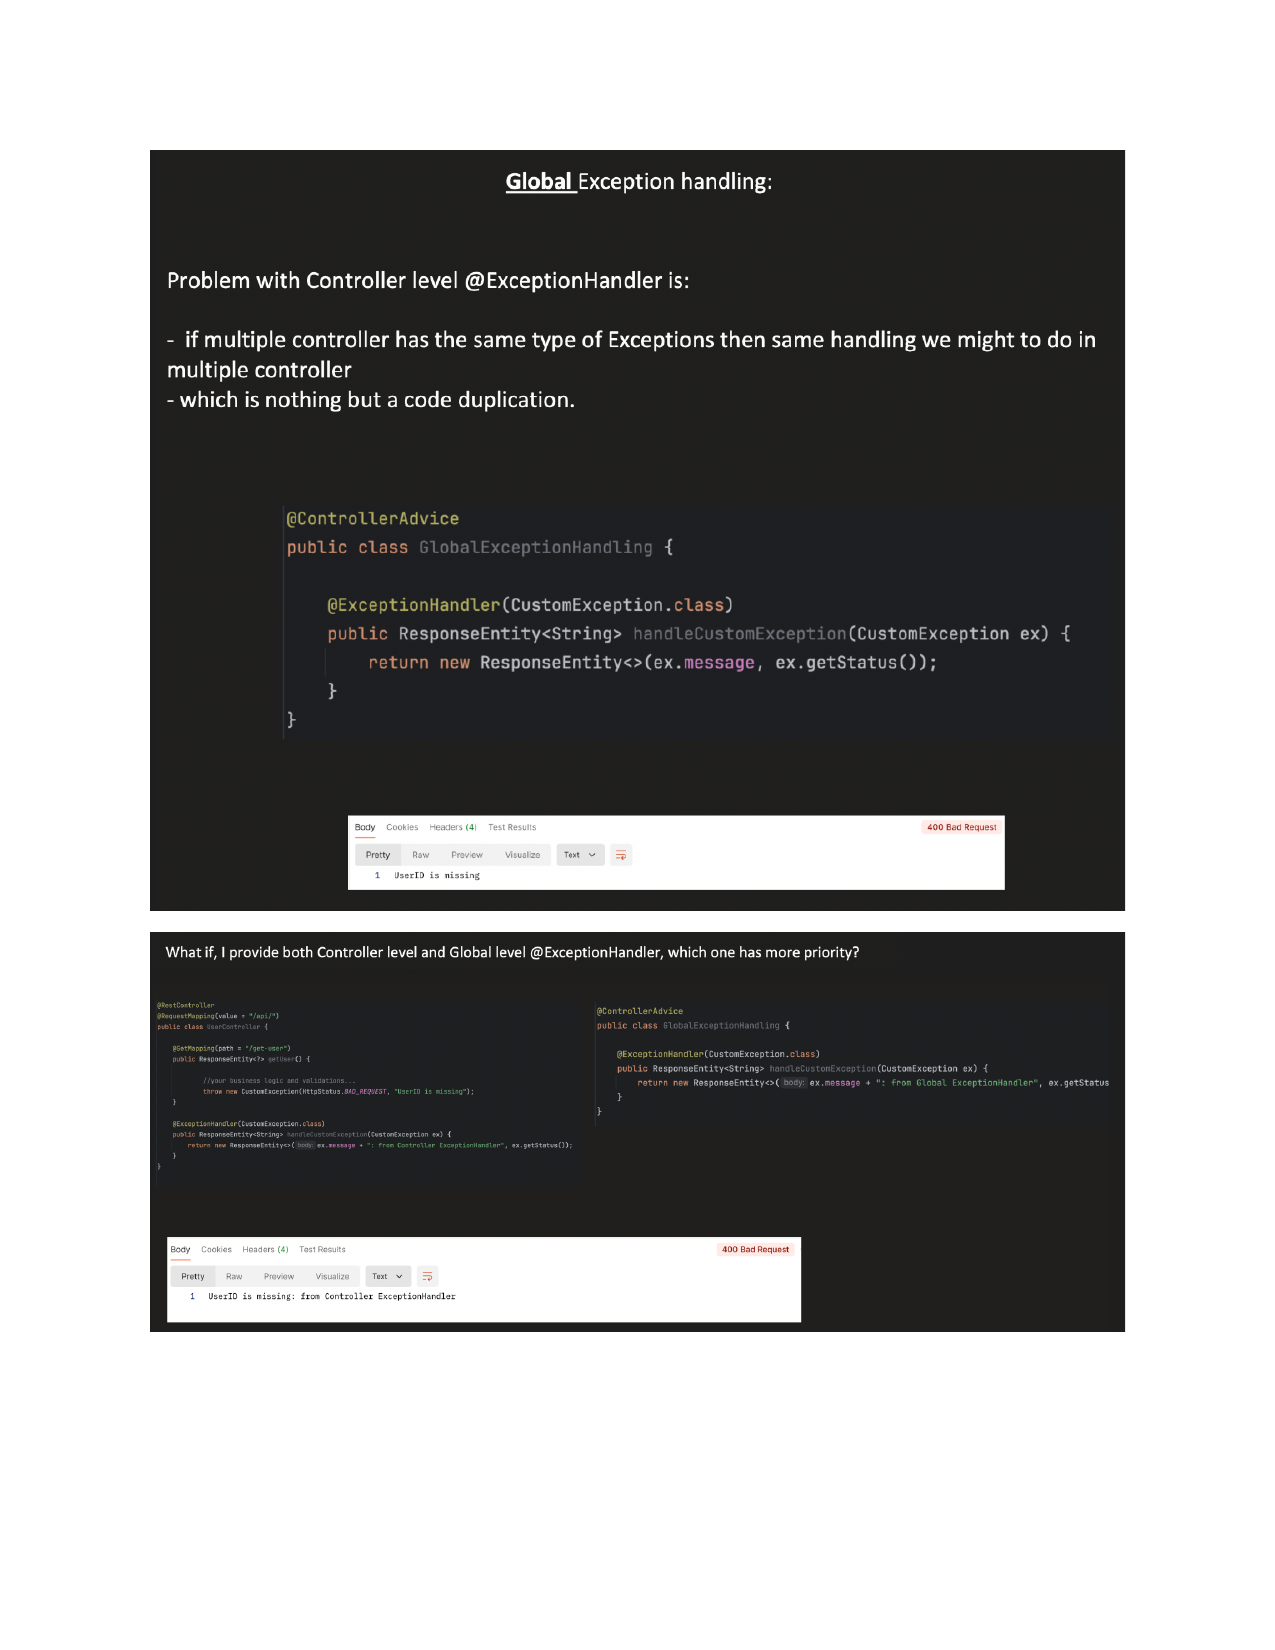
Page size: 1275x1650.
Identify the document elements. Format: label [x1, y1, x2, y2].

picture [150, 150, 1125, 911]
picture [150, 932, 1125, 1332]
